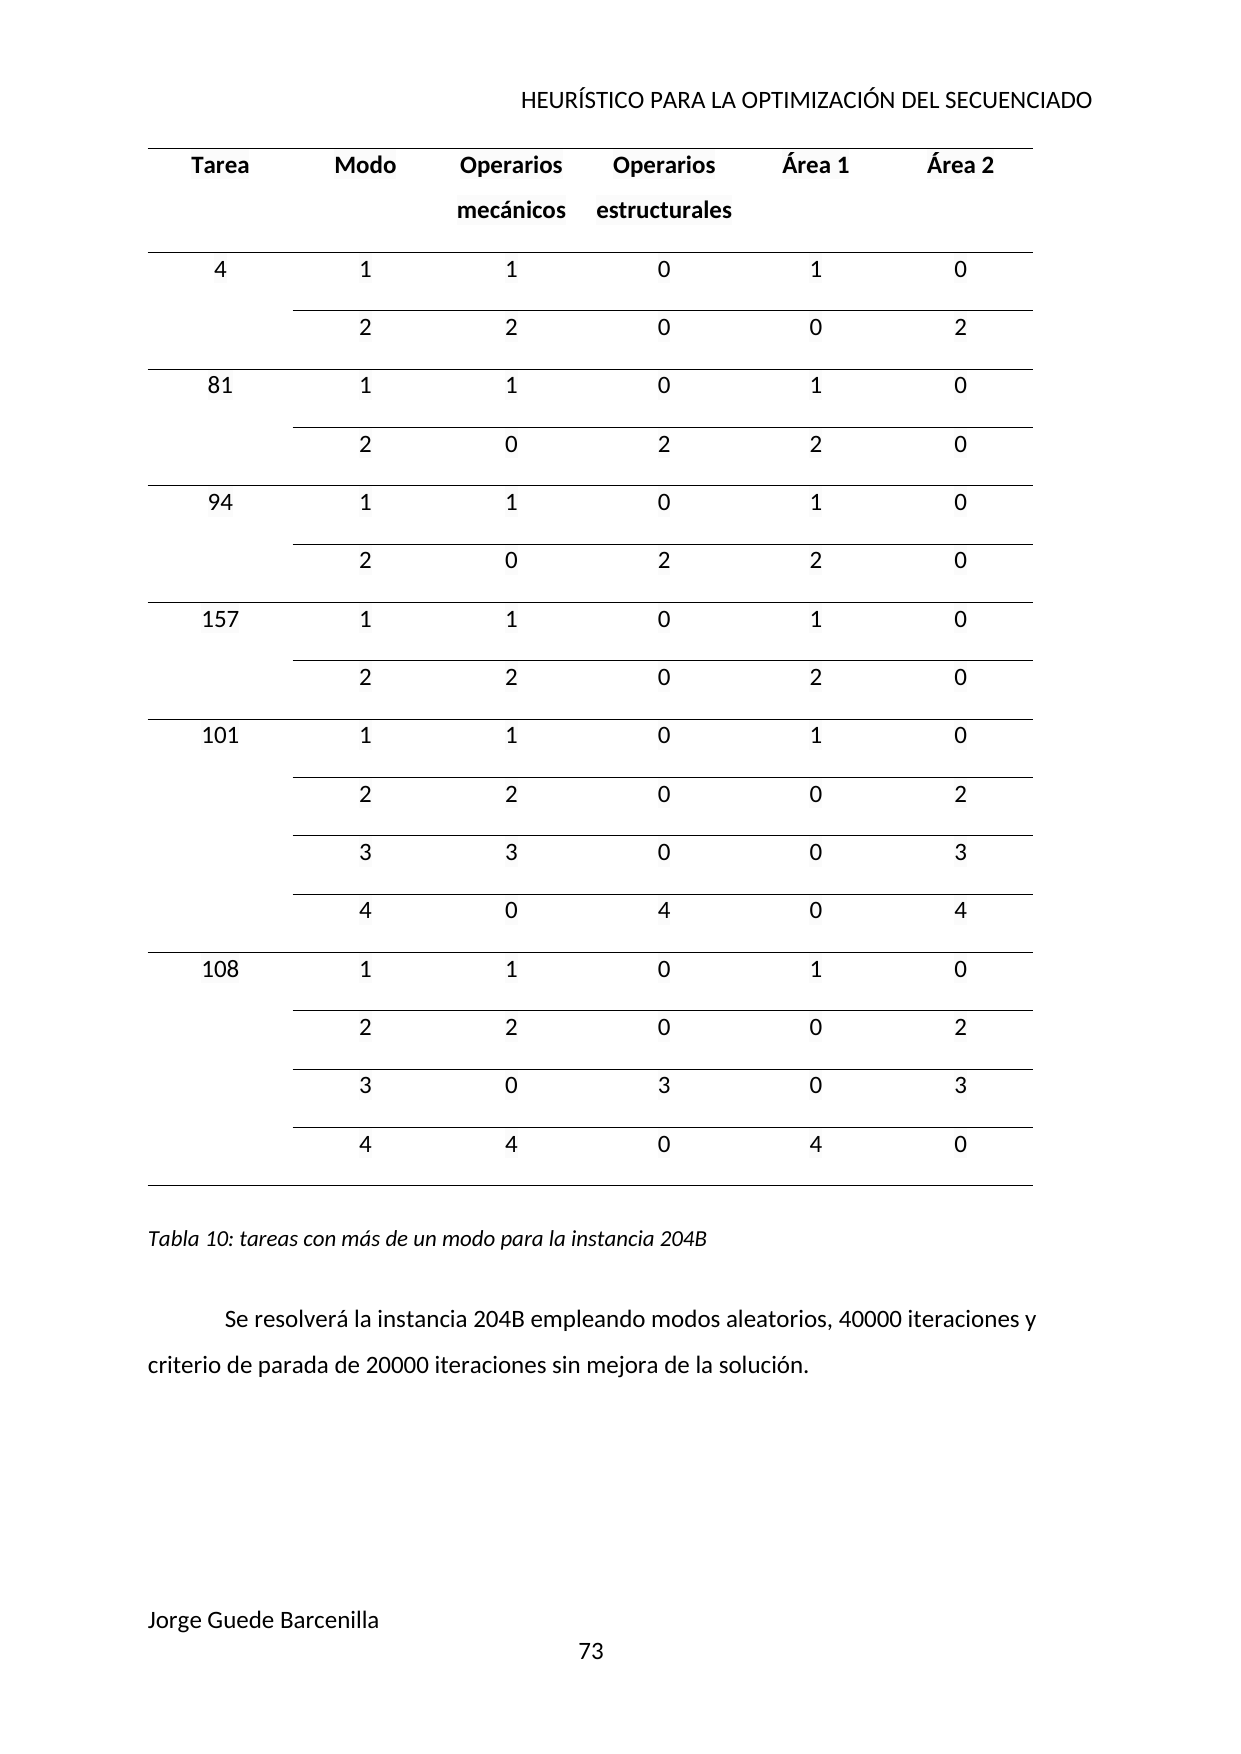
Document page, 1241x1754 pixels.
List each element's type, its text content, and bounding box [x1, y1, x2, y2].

table_cell 2 [888, 311, 1033, 368]
table_cell 108 [148, 953, 293, 1185]
table_cell 0 [585, 836, 743, 893]
table_cell 0 [585, 661, 743, 718]
table_cell 1 [438, 720, 585, 777]
table_cell 0 [743, 778, 888, 835]
table_header Área 2 [888, 149, 1033, 252]
table_cell 0 [888, 603, 1033, 660]
table_cell 0 [888, 720, 1033, 777]
table_cell 4 [888, 895, 1033, 952]
table_cell 4 [293, 1128, 438, 1185]
table_cell 3 [888, 836, 1033, 893]
table_cell 2 [743, 428, 888, 485]
table_cell 1 [438, 953, 585, 1010]
table_cell 0 [888, 370, 1033, 427]
table_cell 157 [148, 603, 293, 718]
table_cell 0 [743, 1011, 888, 1068]
table_cell 0 [743, 311, 888, 368]
table_cell 2 [438, 778, 585, 835]
table_cell 0 [585, 720, 743, 777]
table_cell 1 [743, 253, 888, 310]
table_cell 0 [585, 603, 743, 660]
table_cell 0 [743, 1070, 888, 1127]
table_cell 2 [888, 778, 1033, 835]
table_cell 0 [888, 428, 1033, 485]
table_cell 94 [148, 486, 293, 602]
table_cell 0 [743, 836, 888, 893]
table_cell 1 [438, 603, 585, 660]
table_cell 2 [293, 1011, 438, 1068]
table_cell 0 [438, 545, 585, 602]
table_cell 1 [743, 953, 888, 1010]
table_header Operarios mecánicos [438, 149, 585, 252]
table_header Área 1 [743, 149, 888, 252]
table_cell 4 [148, 253, 293, 368]
table_cell 0 [585, 1011, 743, 1068]
table_header Operarios estructurales [585, 149, 743, 252]
table_cell 0 [888, 1128, 1033, 1185]
table_cell 2 [743, 545, 888, 602]
table_cell 0 [585, 370, 743, 427]
table_cell 3 [585, 1070, 743, 1127]
table_header Modo [293, 149, 438, 252]
table_cell 2 [743, 661, 888, 718]
table_cell 4 [743, 1128, 888, 1185]
table_cell 0 [888, 545, 1033, 602]
table_cell 0 [438, 1070, 585, 1127]
table_cell 1 [293, 603, 438, 660]
table_cell 1 [438, 370, 585, 427]
table_cell 1 [743, 720, 888, 777]
table_cell 0 [888, 953, 1033, 1010]
table_cell 0 [888, 486, 1033, 543]
table_cell 1 [293, 370, 438, 427]
table_cell 0 [888, 661, 1033, 718]
table_cell 2 [585, 545, 743, 602]
table_cell 1 [293, 486, 438, 543]
table_cell 101 [148, 720, 293, 952]
table_cell 3 [438, 836, 585, 893]
table_cell 4 [438, 1128, 585, 1185]
table_cell 2 [585, 428, 743, 485]
table_cell 4 [585, 895, 743, 952]
table_cell 0 [585, 486, 743, 543]
table_cell 3 [293, 1070, 438, 1127]
table_cell 2 [438, 1011, 585, 1068]
table_cell 0 [888, 253, 1033, 310]
table_cell 0 [585, 778, 743, 835]
table_cell 1 [293, 720, 438, 777]
text Se resolverá la instancia 204B empleando modos aleatorios, 40000 iteraciones y criterio de parada de 20000 iteraciones sin mejora de la solución. [148, 1303, 1092, 1379]
table_cell 81 [148, 370, 293, 485]
table_cell 1 [293, 253, 438, 310]
table_cell 0 [585, 311, 743, 368]
table_cell 2 [293, 428, 438, 485]
table_cell 2 [438, 661, 585, 718]
table_cell 0 [585, 253, 743, 310]
table_cell 0 [438, 428, 585, 485]
table_cell 0 [743, 895, 888, 952]
table_cell 3 [888, 1070, 1033, 1127]
table_cell 2 [438, 311, 585, 368]
table_cell 3 [293, 836, 438, 893]
table_cell 1 [438, 253, 585, 310]
table_cell 0 [585, 953, 743, 1010]
table_cell 2 [293, 778, 438, 835]
table_cell 2 [888, 1011, 1033, 1068]
table_cell 1 [743, 486, 888, 543]
table_cell 0 [438, 895, 585, 952]
table_cell 2 [293, 311, 438, 368]
table_header Tarea [148, 149, 293, 252]
table_cell 4 [293, 895, 438, 952]
table_cell 0 [585, 1128, 743, 1185]
table_cell 2 [293, 661, 438, 718]
table_cell 2 [293, 545, 438, 602]
table_cell 1 [293, 953, 438, 1010]
table_cell 1 [743, 370, 888, 427]
table_cell 1 [743, 603, 888, 660]
table_cell 1 [438, 486, 585, 543]
